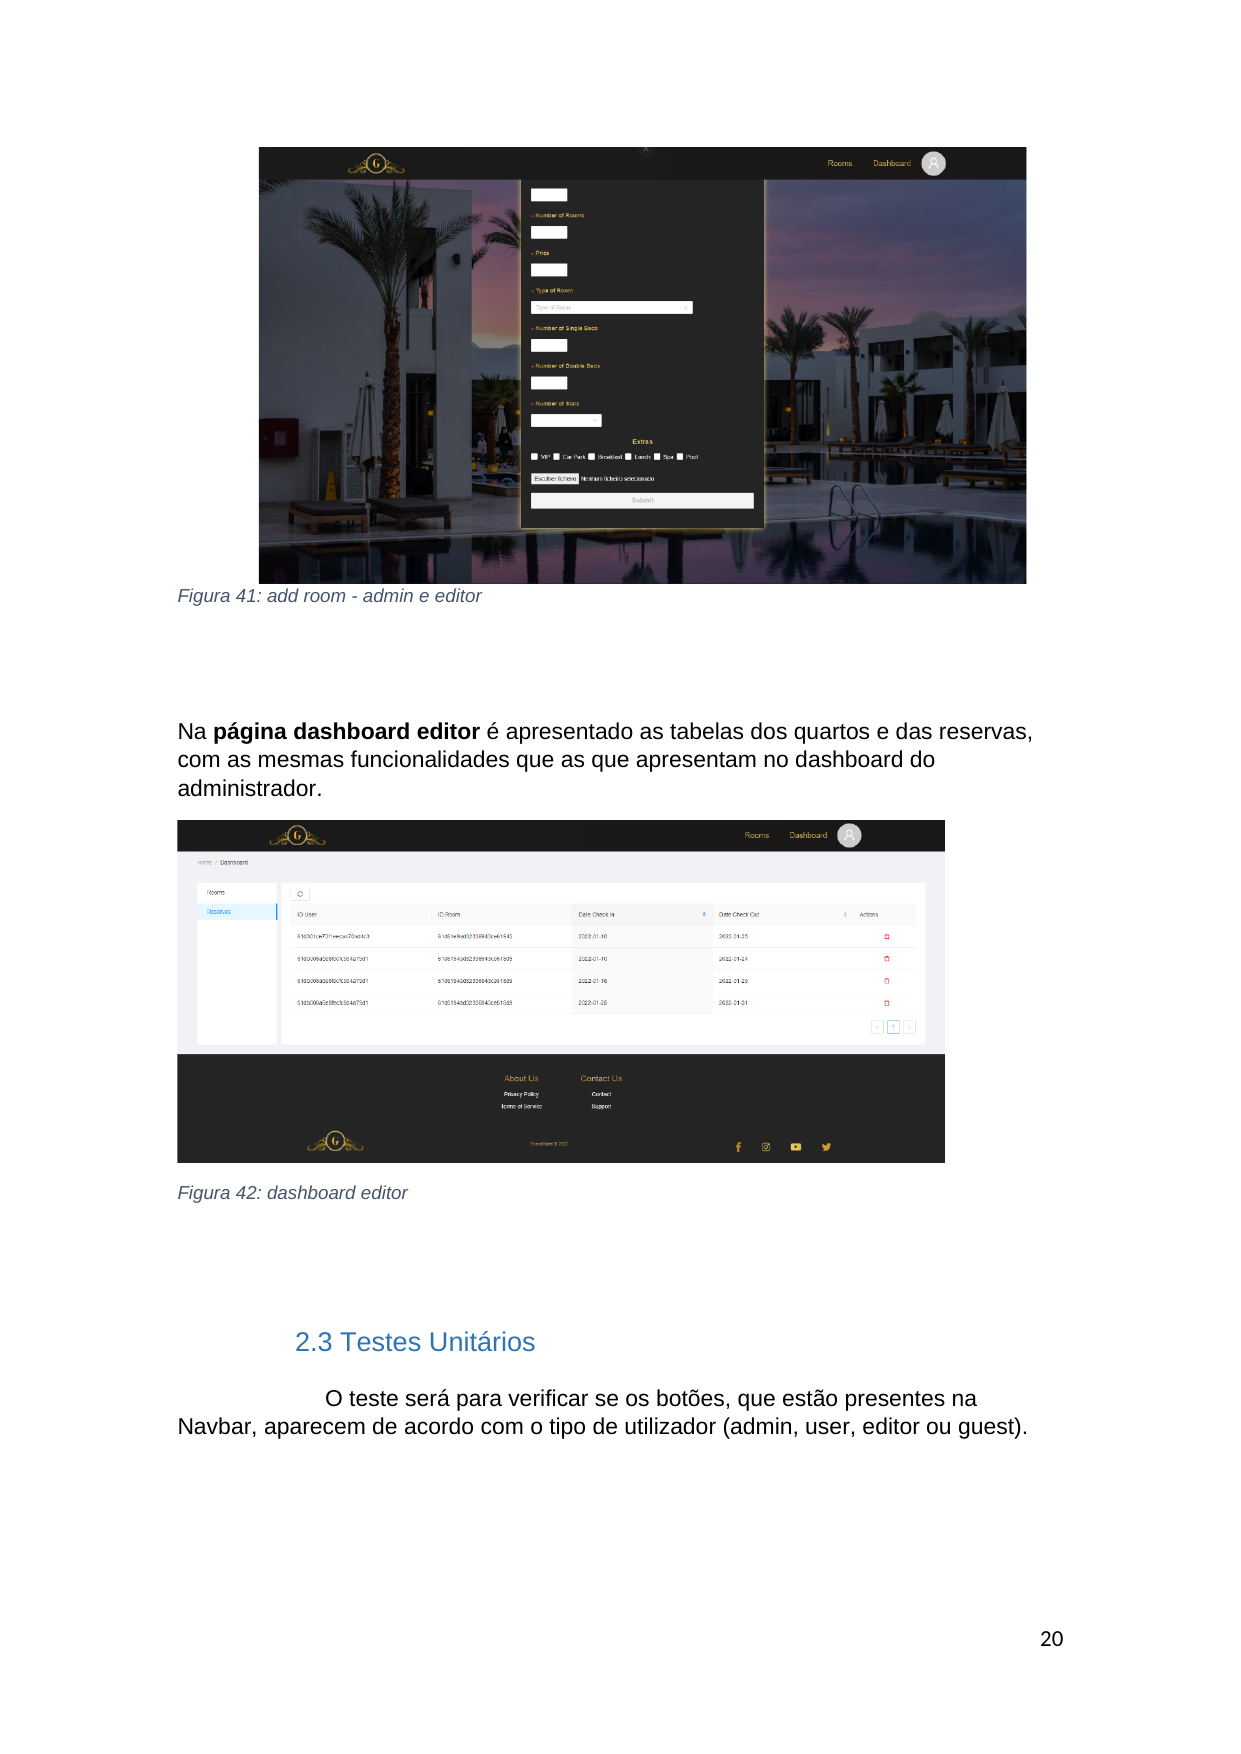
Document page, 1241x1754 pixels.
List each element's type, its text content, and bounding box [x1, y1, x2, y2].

text Na página dashboard editor é apresentado as tabelas dos quartos e das reservas, com as mesmas funcionalidades que as que apresentam no dashboard do administrador. [177, 718, 1063, 801]
text O teste será para verificar se os botões, que estão presentes na Navbar, aparecem de acordo com o tipo de utilizador (admin, user, editor ou guest). [177, 1384, 1063, 1439]
picture [258, 147, 1027, 584]
subtitle 2.3 Testes Unitários [295, 1326, 1063, 1357]
text Figura 42: dashboard editor [177, 1181, 1063, 1203]
text Figura 41: add room - admin e editor [177, 585, 1063, 607]
picture [177, 820, 945, 1163]
